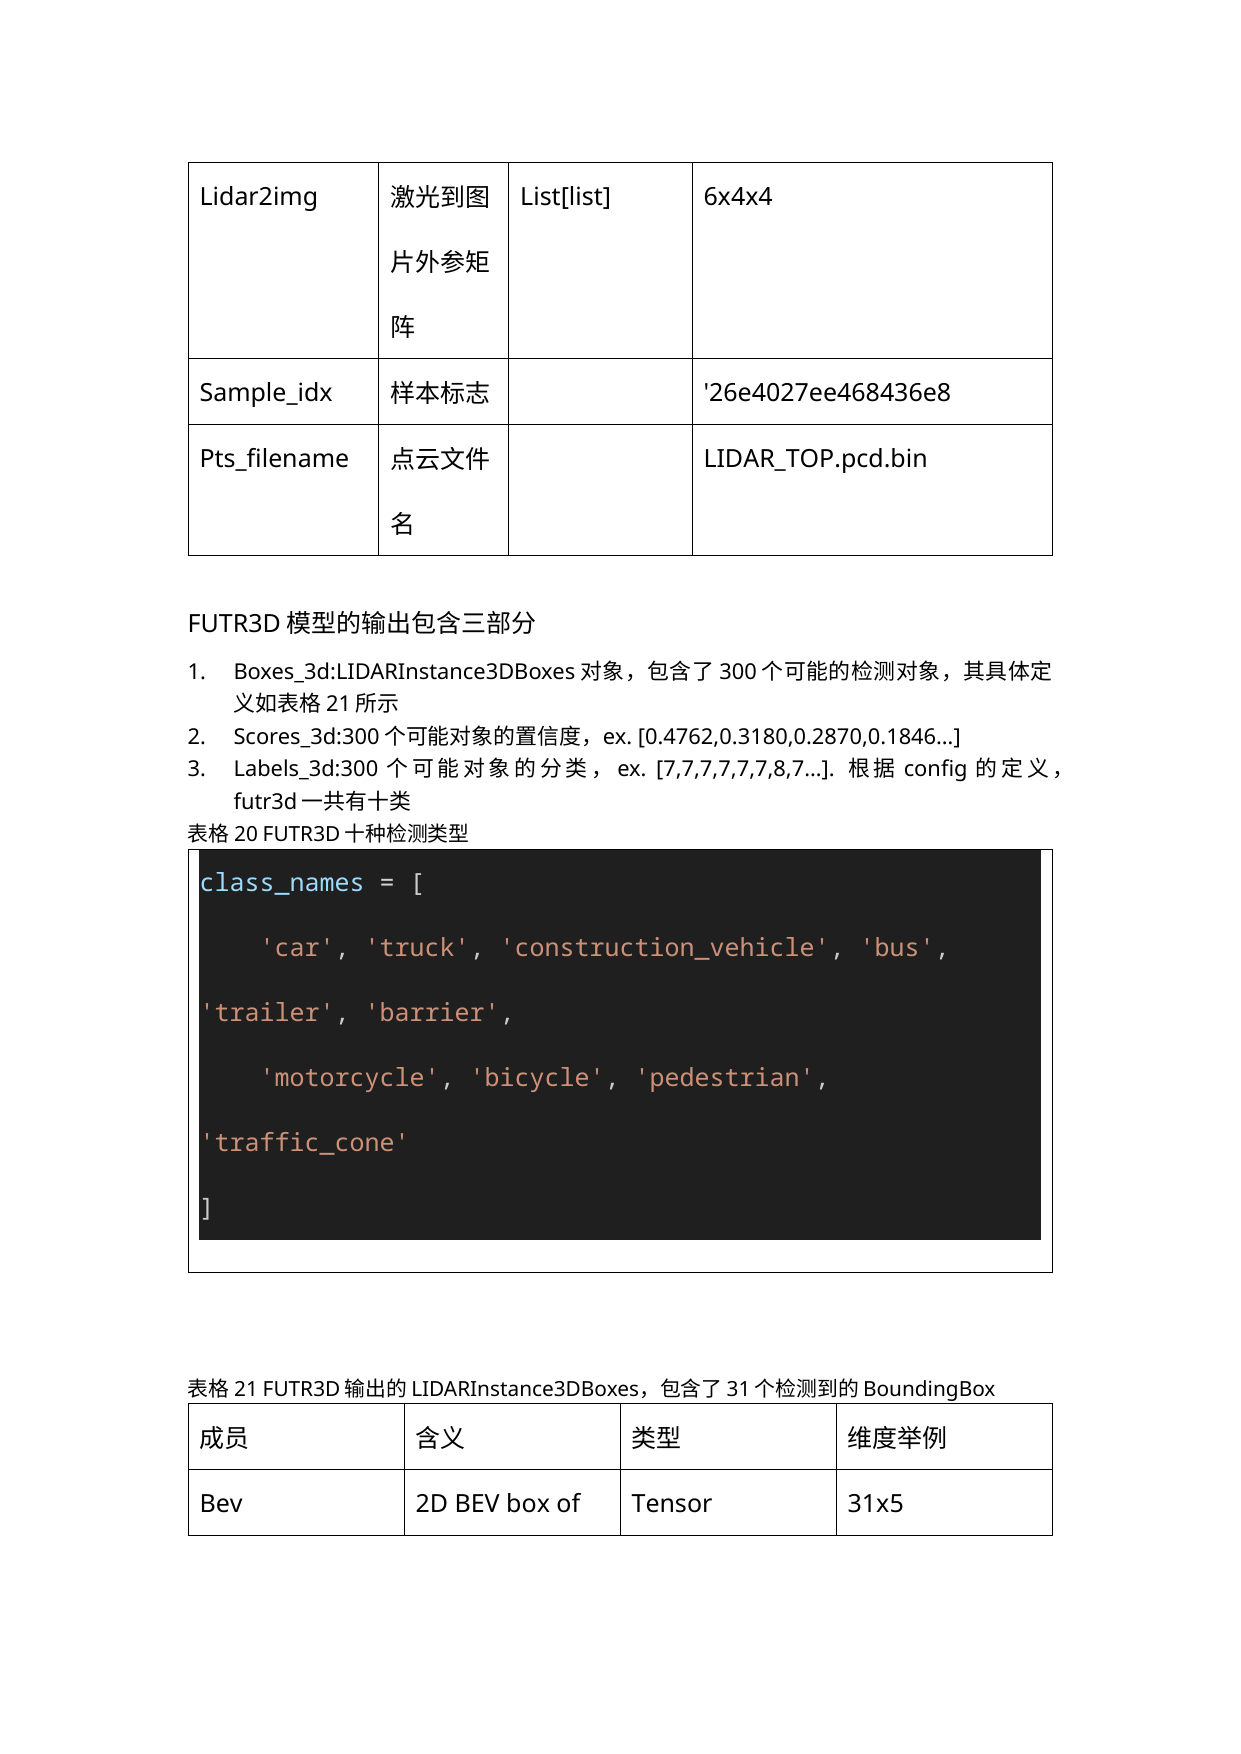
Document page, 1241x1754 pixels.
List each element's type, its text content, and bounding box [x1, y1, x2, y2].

table_cell 6x4x4 [693, 163, 1052, 358]
text 表格 20 FUTR3D十种检测类型 [187, 816, 1053, 849]
table_header 成员 [189, 1404, 404, 1469]
table_header class_names = [ 'car', 'truck', 'construction_vehicle', 'bus', 'trailer', 'barrier', 'motorcycle', 'bicycle', 'pedestrian', 'traffic_cone' ] [189, 850, 1052, 1272]
table_cell Lidar2img [189, 163, 378, 358]
table_cell List[list] [509, 163, 692, 358]
list Boxes_3d:LIDARInstance3DBoxes对象，包含了300个可能的检测对象，其具体定义如表格 21所示 [187, 654, 1053, 719]
list Scores_3d:300个可能对象的置信度，ex. [0.4762,0.3180,0.2870,0.1846…] [187, 719, 1053, 751]
table_cell '26e4027ee468436e8 [693, 359, 1052, 424]
table_cell Bev [189, 1470, 404, 1535]
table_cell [405, 1470, 620, 1535]
table_cell 点云文件名 [379, 425, 508, 555]
table_cell [509, 425, 692, 555]
table_cell LIDAR_TOP.pcd.bin [693, 425, 1052, 555]
table_cell 31x5 [837, 1470, 1052, 1535]
table_cell 激光到图片外参矩阵 [379, 163, 508, 358]
table_cell [509, 359, 692, 424]
table_header 类型 [621, 1404, 836, 1469]
text FUTR3D模型的输出包含三部分 [187, 589, 1053, 654]
table_header 维度举例 [837, 1404, 1052, 1469]
table_header 含义 [405, 1404, 620, 1469]
table_cell Tensor [621, 1470, 836, 1535]
list Labels_3d:300个可能对象的分类，ex. [7,7,7,7,7,7,8,7…]. 根据config的定义，futr3d一共有十类 [187, 751, 1053, 816]
text 表格 21 FUTR3D输出的LIDARInstance3DBoxes，包含了31个检测到的BoundingBox [187, 1371, 1053, 1403]
table_cell 样本标志 [379, 359, 508, 424]
table_cell Pts_filename [189, 425, 378, 555]
table_cell Sample_idx [189, 359, 378, 424]
